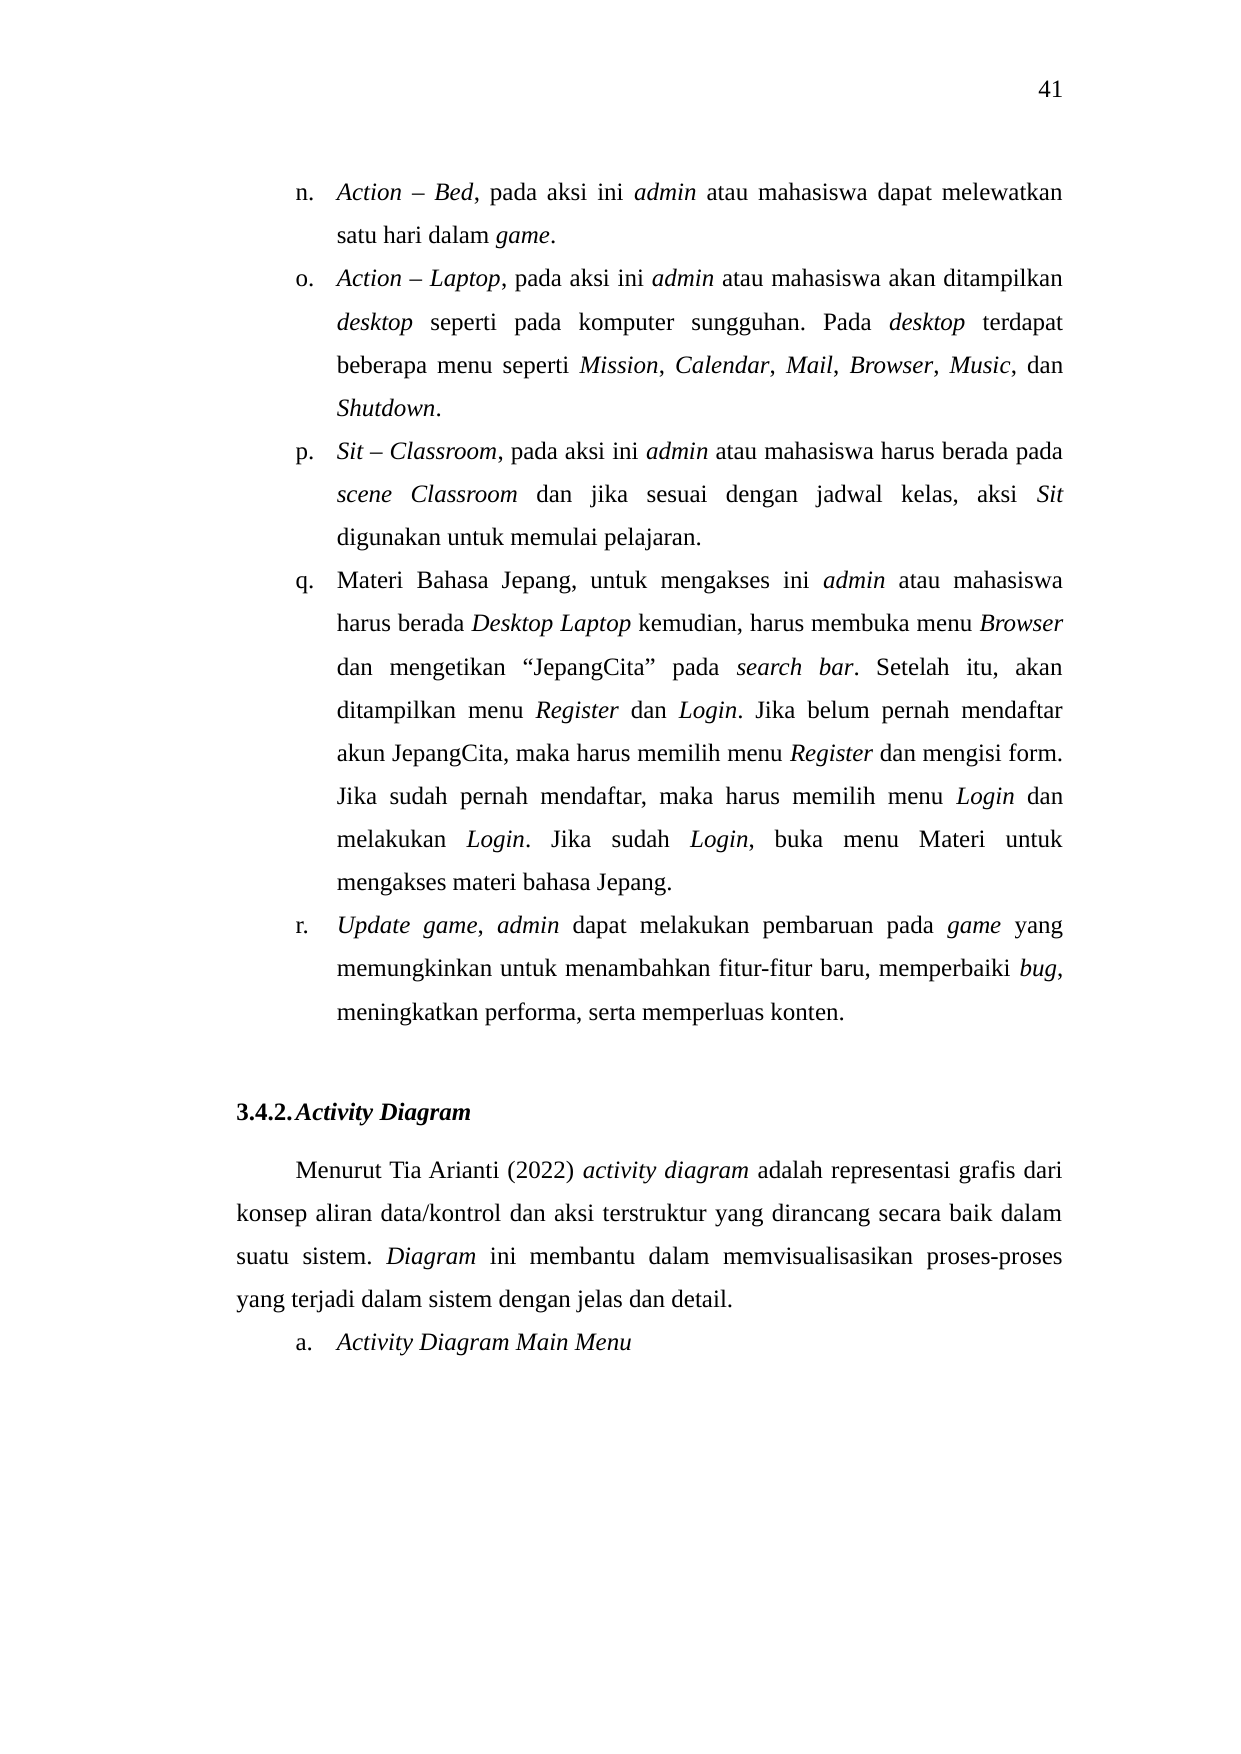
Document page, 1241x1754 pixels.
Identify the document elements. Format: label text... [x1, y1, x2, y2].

text Menurut Tia Arianti (2022) activity diagram adalah representasi grafis dari konsep aliran data/kontrol dan aksi terstruktur yang dirancang secara baik dalam suatu sistem. Diagram ini membantu dalam memvisualisasikan proses-proses yang terjadi dalam sistem dengan jelas dan detail. [236, 1155, 1063, 1313]
list Activity Diagram Main Menu [295, 1327, 1063, 1356]
list Materi Bahasa Jepang, untuk mengakses ini admin atau mahasiswa harus berada Desktop Laptop kemudian, harus membuka menu Browser dan mengetikan “JepangCita” pada search bar. Setelah itu, akan ditampilkan menu Register dan Login. Jika belum pernah mendaftar akun JepangCita, maka harus memilih menu Register dan mengisi form. Jika sudah pernah mendaftar, maka harus memilih menu Login dan melakukan Login. Jika sudah Login, buka menu Materi untuk mengakses materi bahasa Jepang. [295, 565, 1063, 896]
list Update game, admin dapat melakukan pembaruan pada game yang memungkinkan untuk menambahkan fitur-fitur baru, memperbaiki bug, meningkatkan performa, serta memperluas konten. [295, 910, 1063, 1025]
list Sit – Classroom, pada aksi ini admin atau mahasiswa harus berada pada scene Classroom dan jika sesuai dengan jadwal kelas, aksi Sit digunakan untuk memulai pelajaran. [295, 436, 1063, 551]
subtitle Activity Diagram [236, 1097, 1063, 1126]
list Action – Bed, pada aksi ini admin atau mahasiswa dapat melewatkan satu hari dalam game. [295, 177, 1063, 249]
list Action – Laptop, pada aksi ini admin atau mahasiswa akan ditampilkan desktop seperti pada komputer sungguhan. Pada desktop terdapat beberapa menu seperti Mission, Calendar, Mail, Browser, Music, dan Shutdown. [295, 263, 1063, 422]
